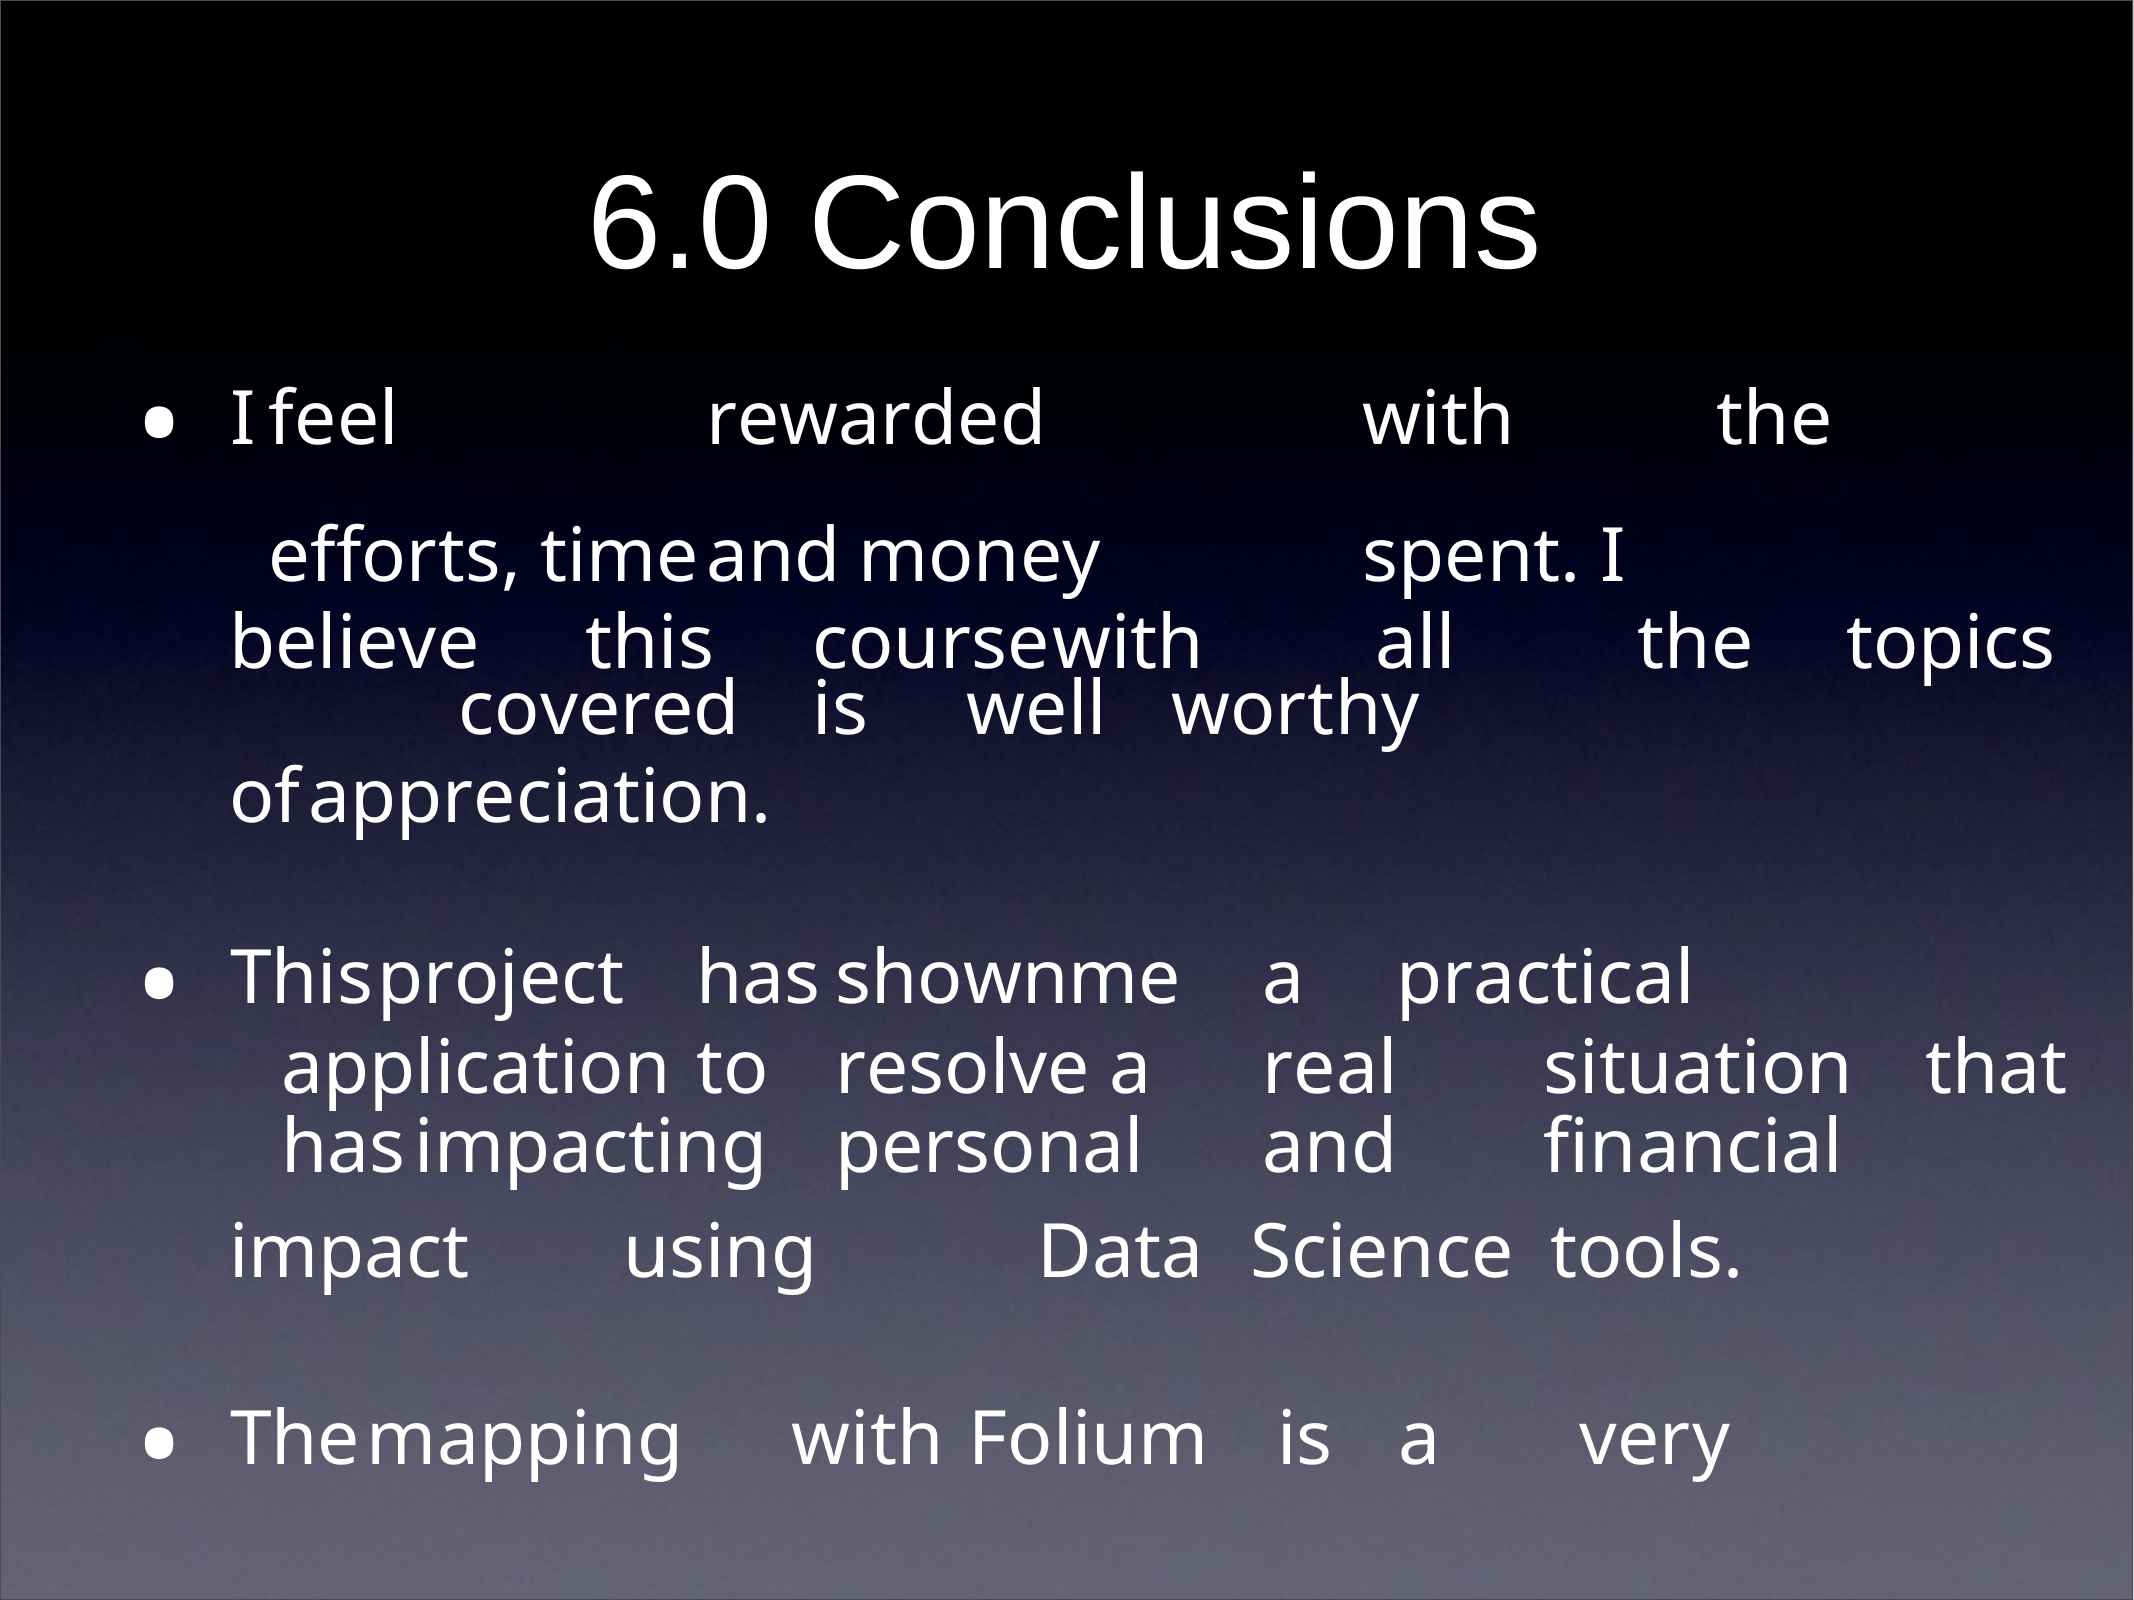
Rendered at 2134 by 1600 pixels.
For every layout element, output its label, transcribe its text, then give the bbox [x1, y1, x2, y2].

text believe this course with all the topics covered is well worthy [229, 622, 2079, 754]
text of appreciation. [229, 754, 2079, 839]
text 6.0 Conclusions [587, 150, 2079, 297]
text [135, 1339, 2041, 1496]
text • I feel rewarded with the efforts, time and money spent. I [135, 348, 2079, 622]
text impact using Data Science tools. [229, 1197, 2079, 1299]
picture [1, 1, 2132, 1599]
text • This project has shown me a practical application to resolve a real situation that has impacting personal and financial [135, 879, 2069, 1195]
